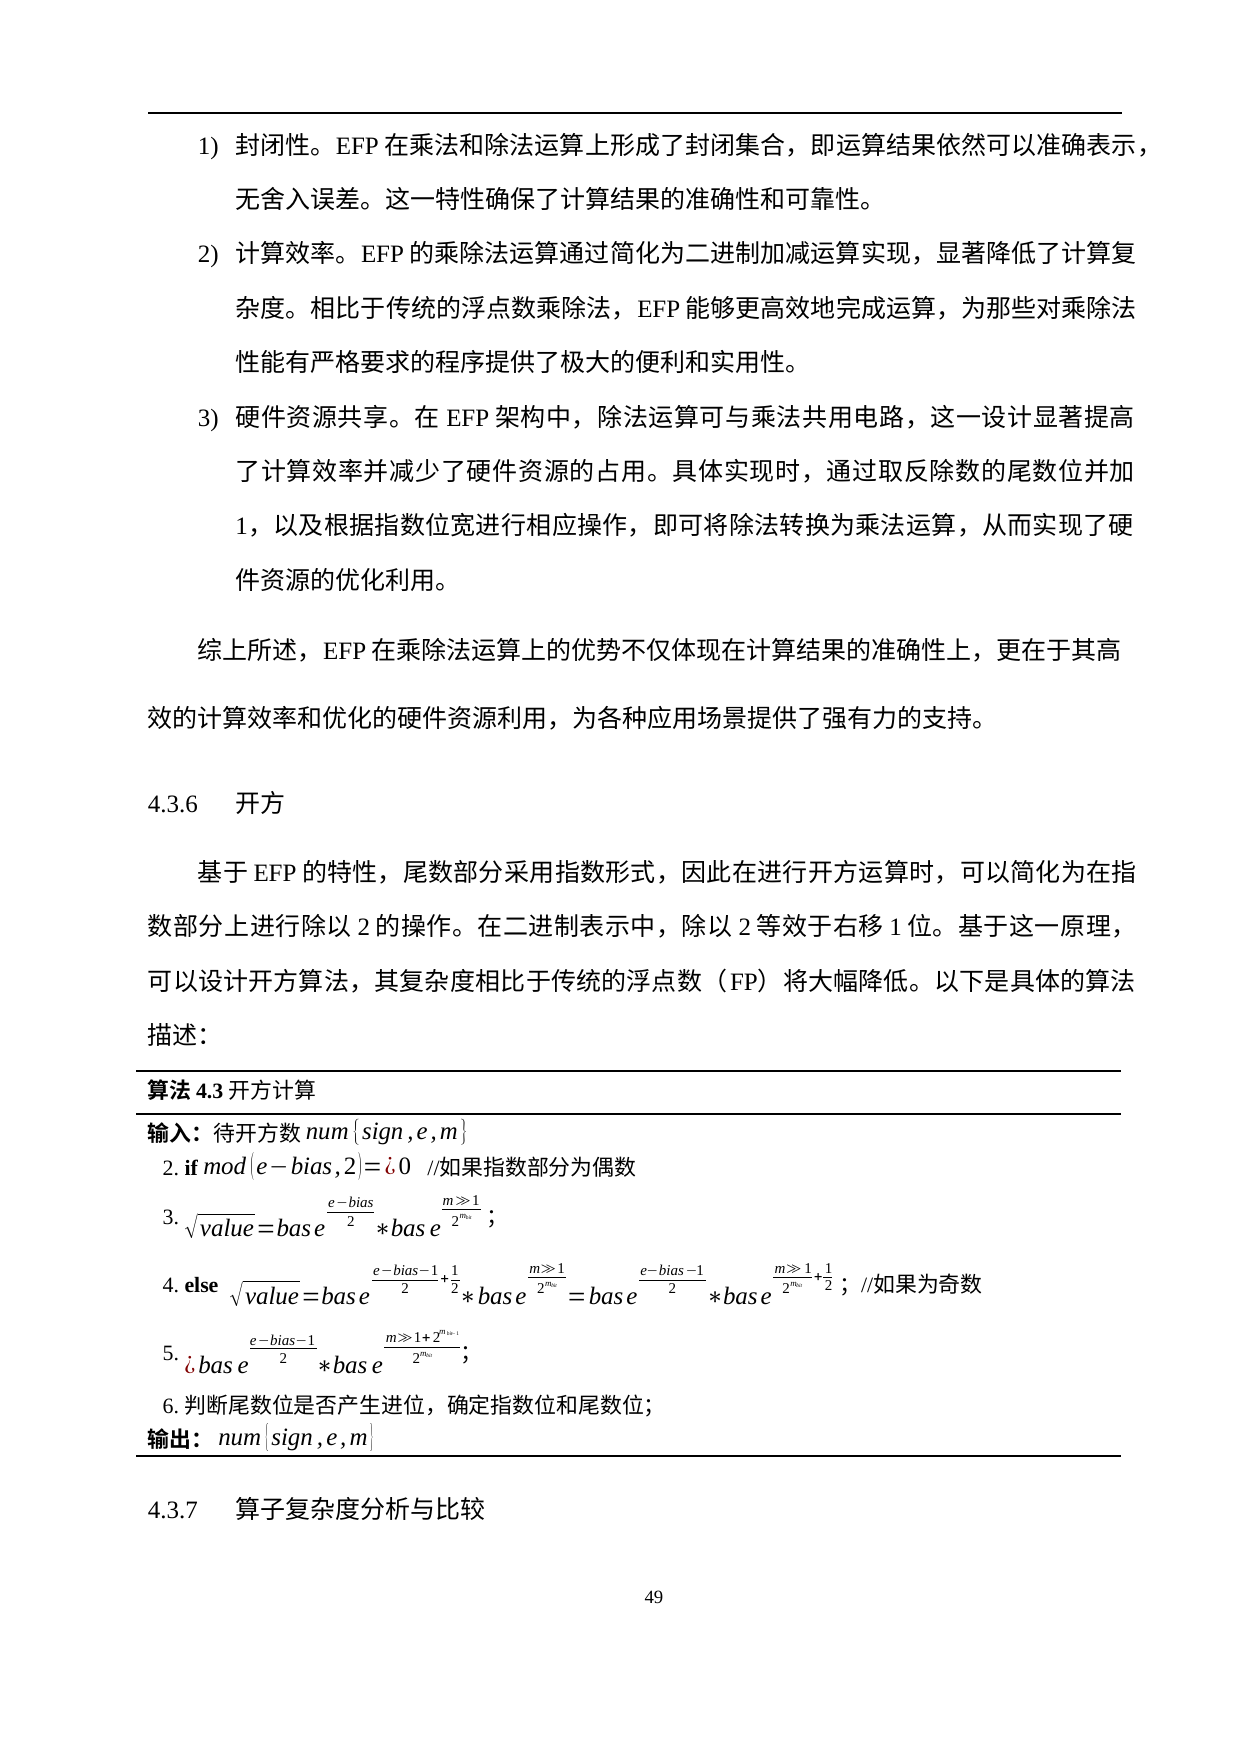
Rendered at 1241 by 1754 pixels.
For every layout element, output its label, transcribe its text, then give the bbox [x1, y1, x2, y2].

text 综上所述，EFP在乘除法运算上的优势不仅体现在计算结果的准确性上，更在于其高效的计算效率和优化的硬件资源利用，为各种应用场景提供了强有力的支持。 [148, 614, 1122, 750]
subtitle 4.3.7 算子复杂度分析与比较 [148, 1474, 1122, 1542]
table_cell if //如果指数部分为偶数 ； else ；//如果为奇数 ； 判断尾数位是否产生进位，确定指数位和尾数位； [136, 1149, 1121, 1421]
table_cell 输入：待开方数 [136, 1115, 1121, 1149]
text 基于EFP的特性，尾数部分采用指数形式，因此在进行开方运算时，可以简化为在指数部分上进行除以2的操作。在二进制表示中，除以2等效于右移1位。基于这一原理，可以设计开方算法，其复杂度相比于传统的浮点数（FP）将大幅降低。以下是具体的算法描述： [148, 852, 1137, 1052]
list 硬件资源共享。在EFP架构中，除法运算可与乘法共用电路，这一设计显著提高了计算效率并减少了硬件资源的占用。具体实现时，通过取反除数的尾数位并加1，以及根据指数位宽进行相应操作，即可将除法转换为乘法运算，从而实现了硬件资源的优化利用。 [198, 397, 1137, 596]
subtitle 4.3.6 开方 [148, 767, 1122, 835]
table_cell 输出： [136, 1421, 1121, 1454]
list 计算效率。EFP的乘除法运算通过简化为二进制加减运算实现，显著降低了计算复杂度。相比于传统的浮点数乘除法，EFP能够更高效地完成运算，为那些对乘除法性能有严格要求的程序提供了极大的便利和实用性。 [198, 234, 1137, 379]
list 封闭性。EFP在乘法和除法运算上形成了封闭集合，即运算结果依然可以准确表示，无舍入误差。这一特性确保了计算结果的准确性和可靠性。 [198, 125, 1137, 216]
table_header 算法4.3 开方计算 [136, 1072, 1121, 1113]
